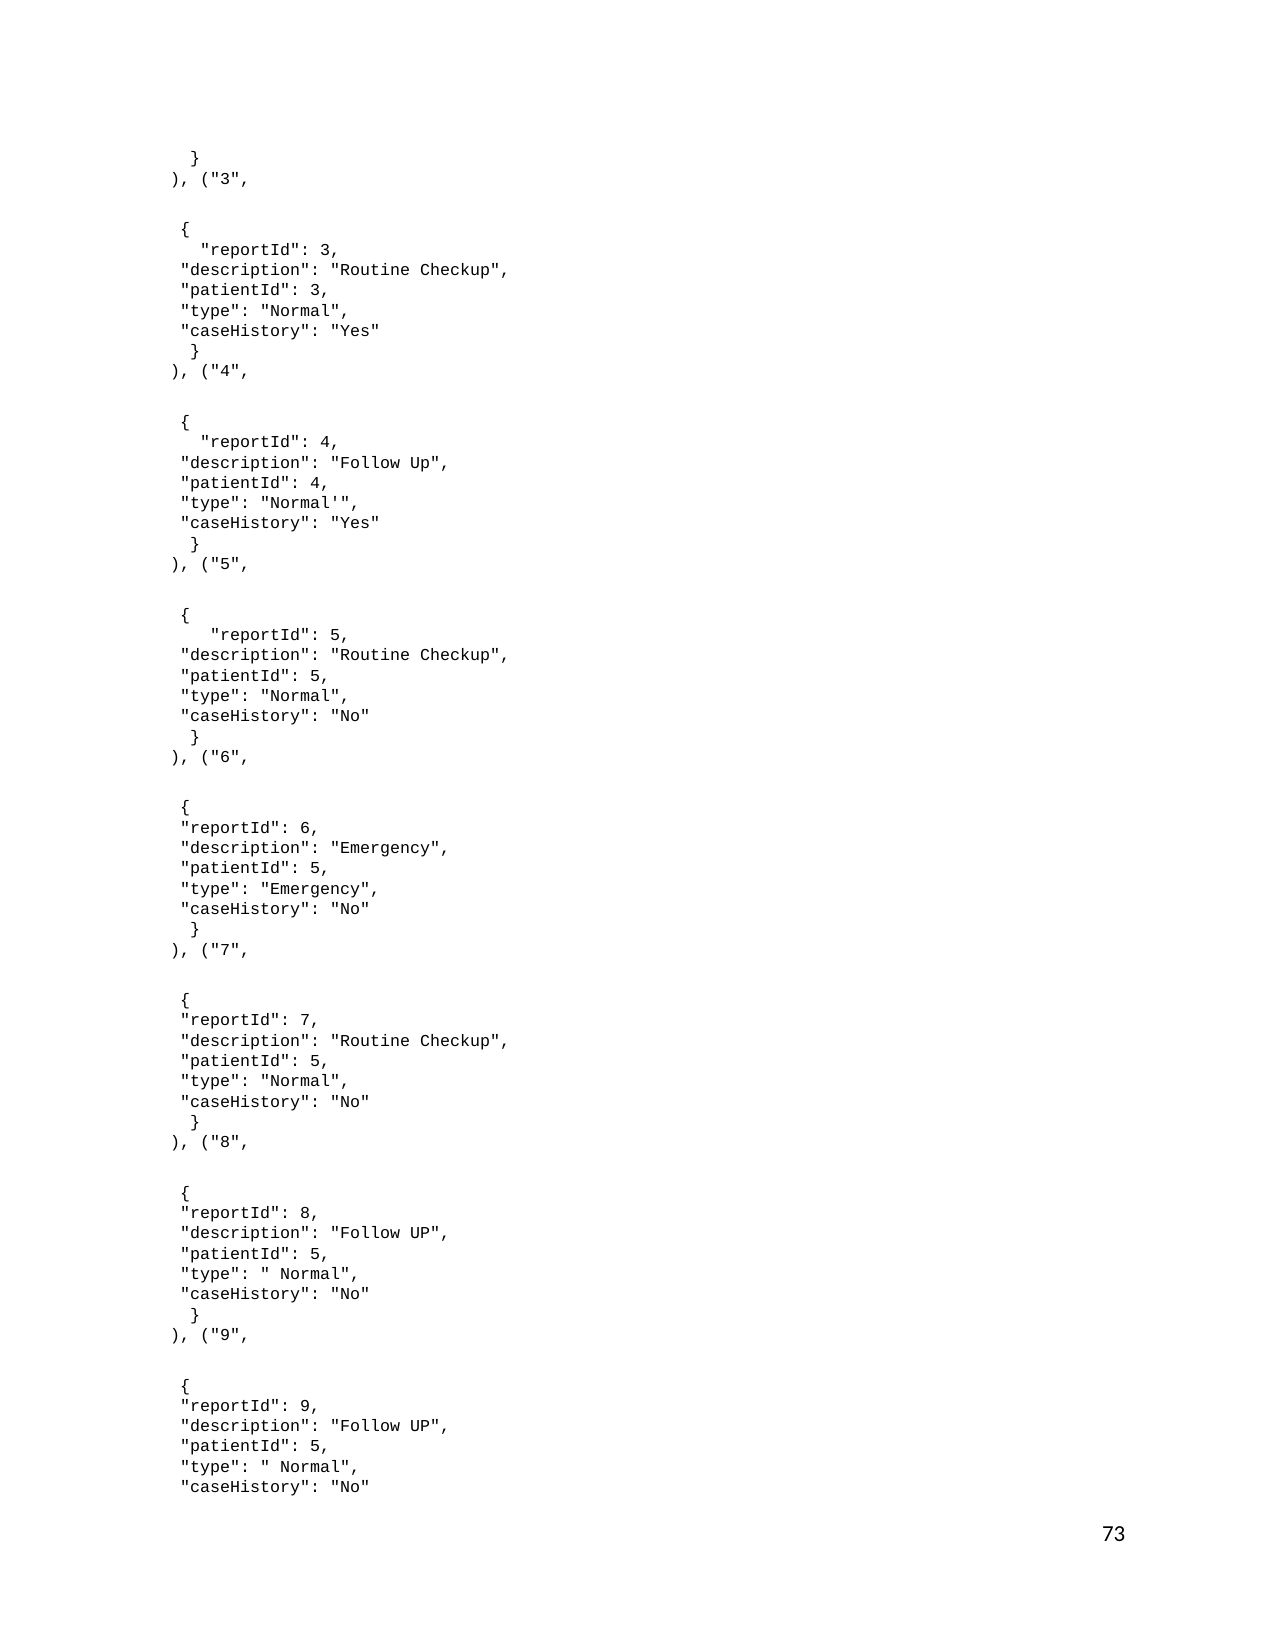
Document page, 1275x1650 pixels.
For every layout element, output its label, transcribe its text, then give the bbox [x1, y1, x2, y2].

text { [150, 1377, 1125, 1396]
text { [150, 1184, 1125, 1203]
text "patientId": 5, [150, 1438, 1125, 1457]
text "patientId": 4, [150, 474, 1125, 493]
text "description": "Follow UP", [150, 1225, 1125, 1244]
text "reportId": 9, [150, 1397, 1125, 1416]
text "reportId": 5, [150, 627, 1125, 645]
text ), ("4", [150, 363, 1125, 382]
text "reportId": 3, [150, 241, 1125, 260]
text "type": "Normal", [150, 302, 1125, 321]
text { [150, 221, 1125, 240]
text "type": "Emergency", [150, 880, 1125, 899]
text "caseHistory": "No" [150, 901, 1125, 919]
text { [150, 606, 1125, 625]
text } [150, 1113, 1125, 1132]
text "caseHistory": "Yes" [150, 322, 1125, 341]
text } [150, 535, 1125, 554]
text "caseHistory": "No" [150, 1286, 1125, 1305]
text "type": "Normal", [150, 1073, 1125, 1092]
text "patientId": 5, [150, 667, 1125, 686]
text "description": "Follow UP", [150, 1418, 1125, 1437]
text "reportId": 4, [150, 434, 1125, 453]
text ), ("3", [150, 170, 1125, 189]
text { [150, 799, 1125, 818]
text } [150, 1306, 1125, 1325]
text ), ("5", [150, 556, 1125, 574]
text "patientId": 3, [150, 282, 1125, 301]
text "description": "Routine Checkup", [150, 647, 1125, 666]
text "caseHistory": "Yes" [150, 515, 1125, 534]
text "patientId": 5, [150, 860, 1125, 879]
text "type": " Normal", [150, 1266, 1125, 1284]
text "type": "Normal'", [150, 495, 1125, 514]
text ), ("9", [150, 1327, 1125, 1345]
text } [150, 150, 1125, 169]
text "caseHistory": "No" [150, 1093, 1125, 1112]
text "reportId": 7, [150, 1012, 1125, 1031]
text } [150, 728, 1125, 747]
text { [150, 992, 1125, 1011]
text ), ("7", [150, 941, 1125, 960]
text "description": "Routine Checkup", [150, 261, 1125, 280]
text "caseHistory": "No" [150, 1479, 1125, 1497]
text ), ("8", [150, 1134, 1125, 1153]
text "reportId": 6, [150, 819, 1125, 838]
text ), ("6", [150, 748, 1125, 767]
text } [150, 343, 1125, 362]
text "type": "Normal", [150, 687, 1125, 706]
text "patientId": 5, [150, 1053, 1125, 1071]
text "description": "Routine Checkup", [150, 1032, 1125, 1051]
text } [150, 921, 1125, 940]
text "patientId": 5, [150, 1245, 1125, 1264]
text "caseHistory": "No" [150, 708, 1125, 727]
text "description": "Emergency", [150, 839, 1125, 858]
text "description": "Follow Up", [150, 454, 1125, 473]
text "reportId": 8, [150, 1205, 1125, 1223]
text { [150, 413, 1125, 432]
text "type": " Normal", [150, 1458, 1125, 1477]
